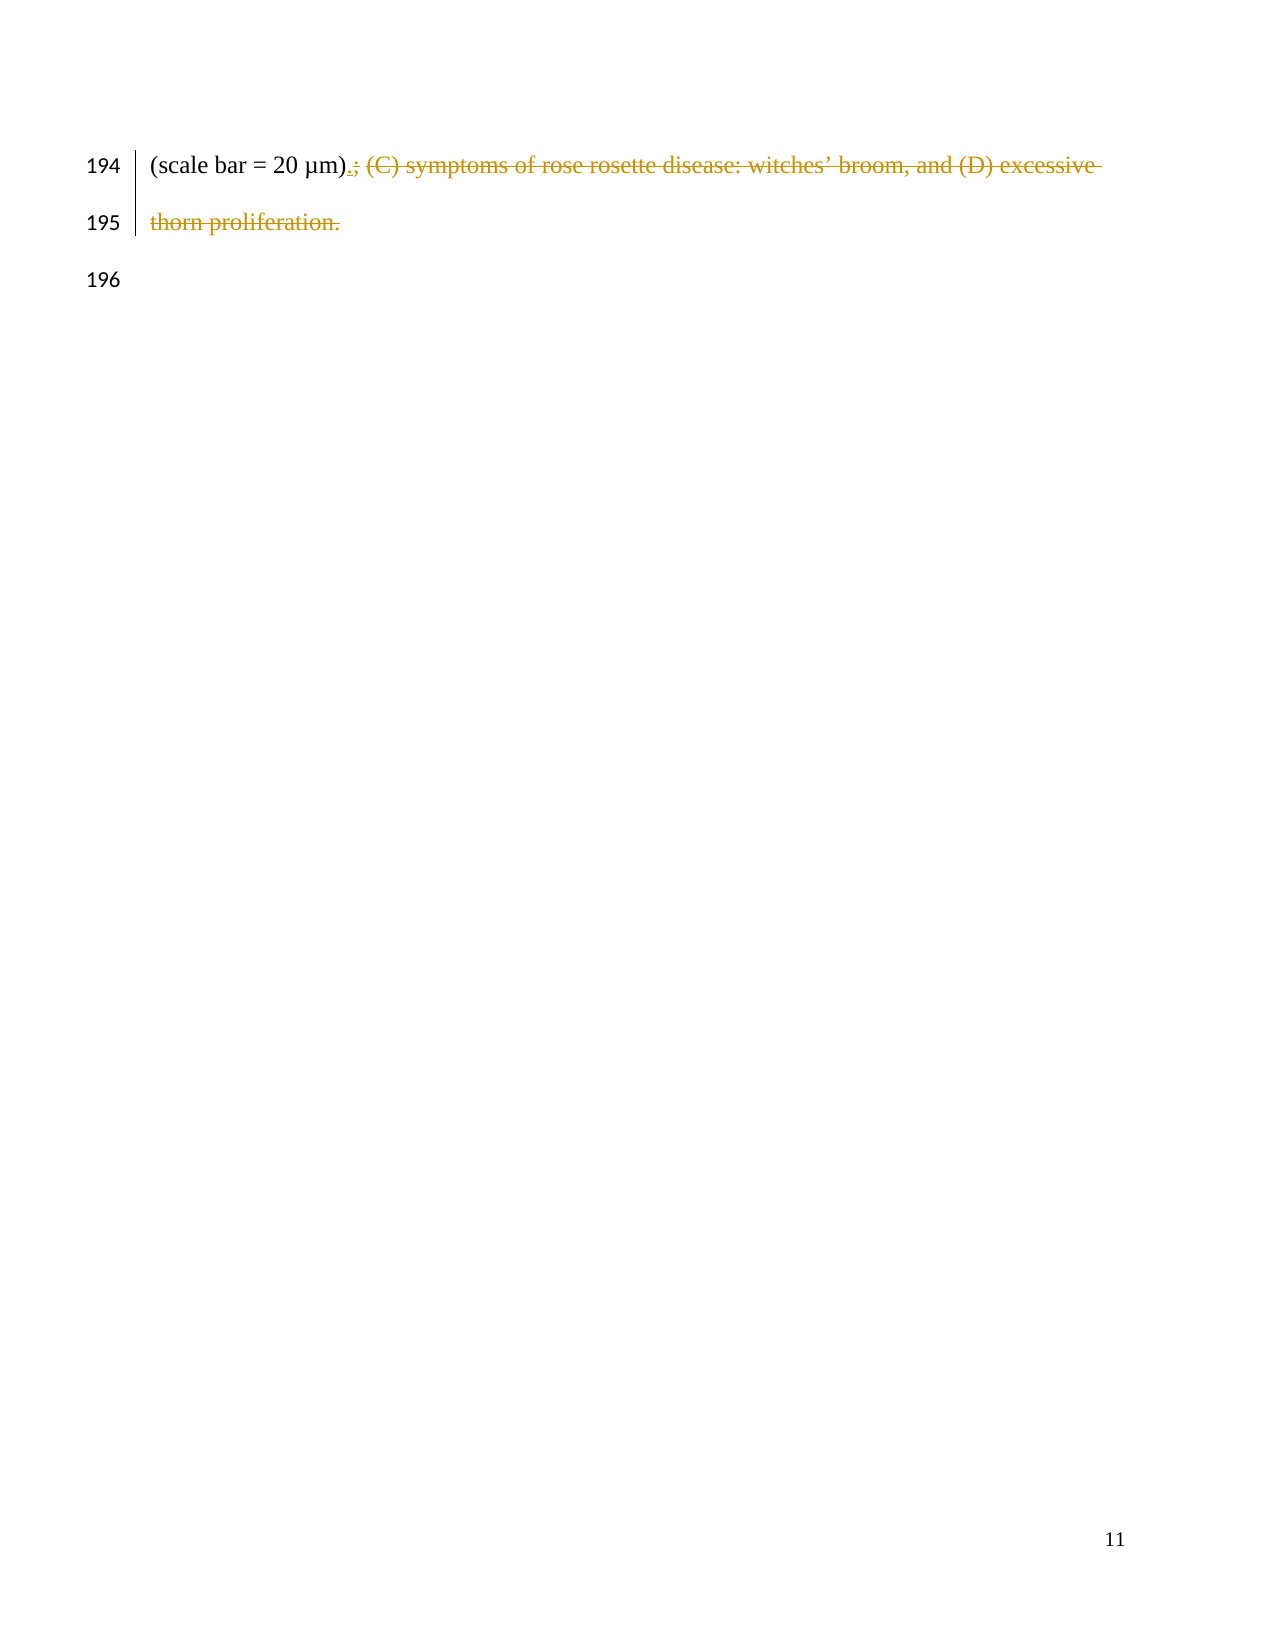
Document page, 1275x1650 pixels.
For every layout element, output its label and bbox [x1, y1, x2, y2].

text [150, 150, 1125, 236]
